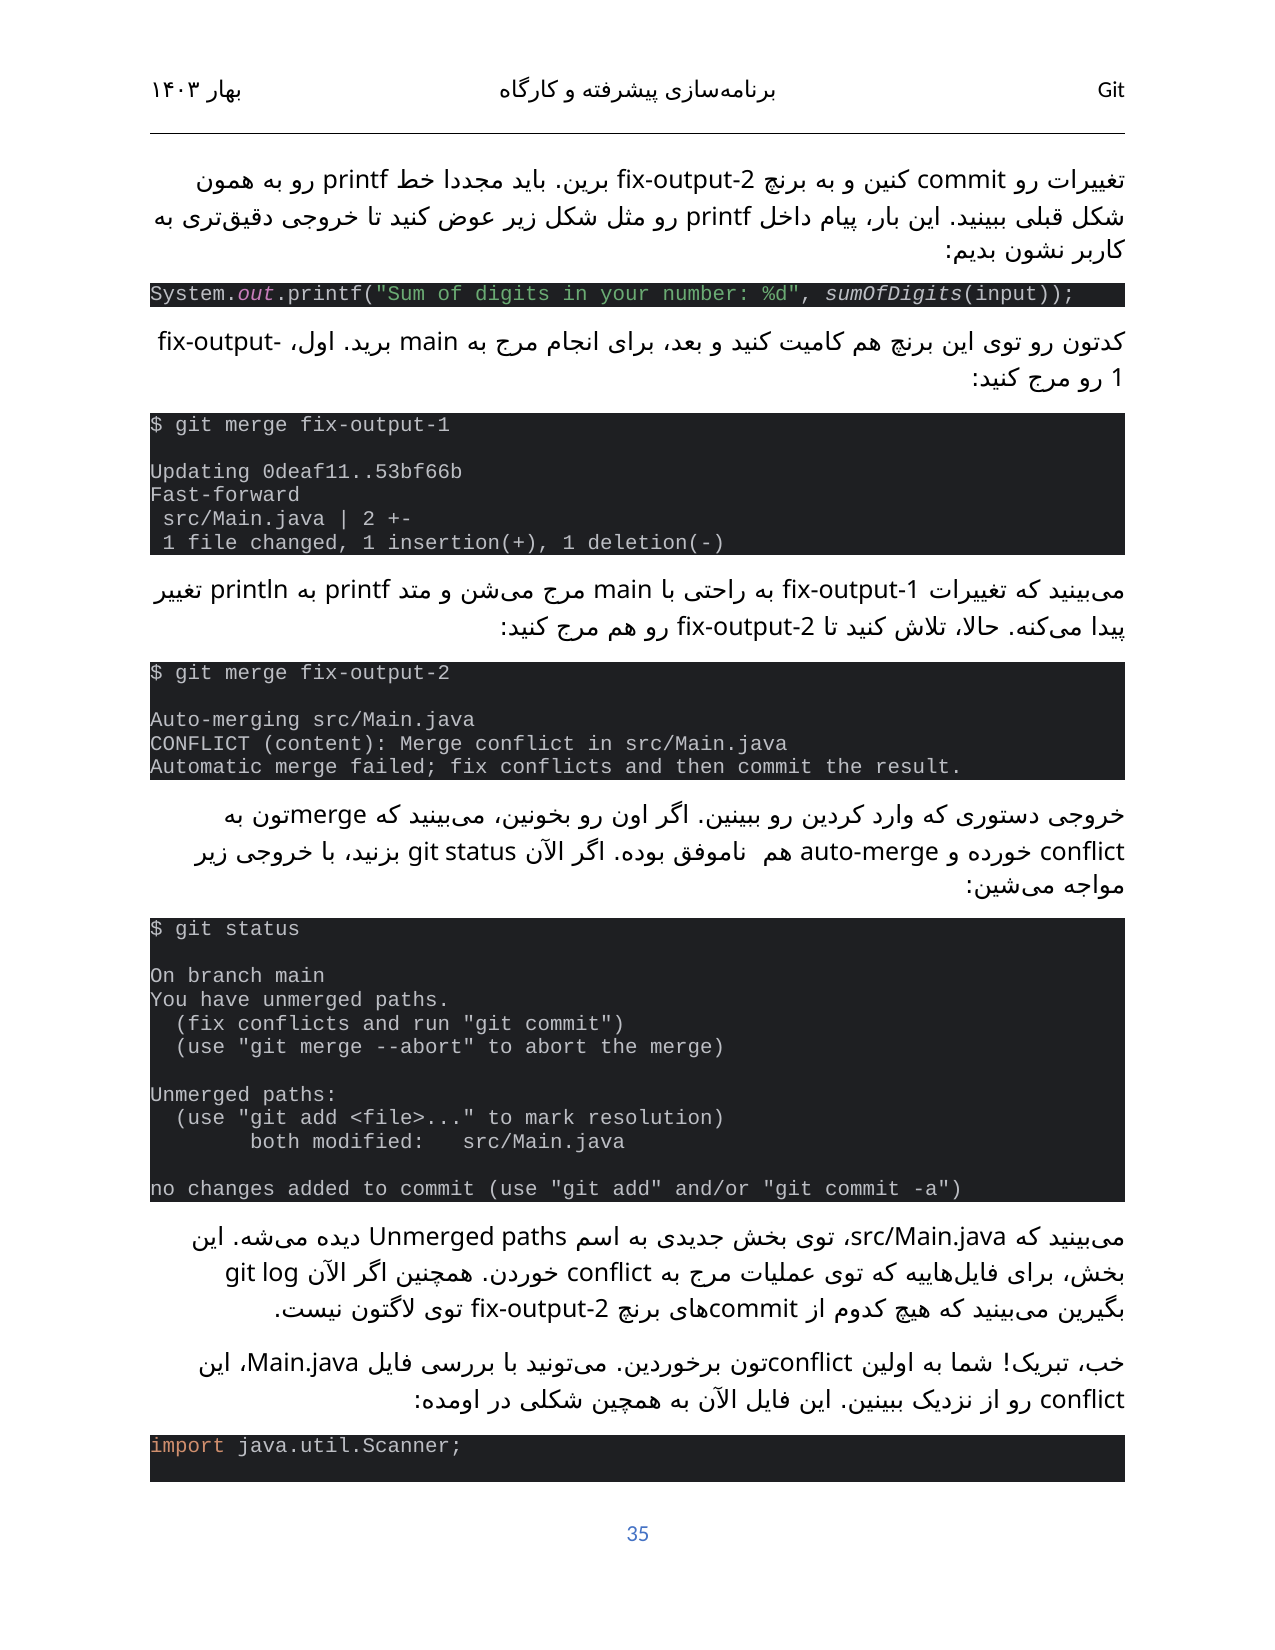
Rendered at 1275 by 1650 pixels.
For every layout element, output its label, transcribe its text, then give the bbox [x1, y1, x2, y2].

text کدتون رو توی این برنچ هم کامیت کنید و بعد، برای انجام مرج به main برید. اول، fix-output-1 رو مرج کنید: [150, 323, 1125, 394]
text خب، تبریک! شما به اولین conflictتون برخوردین. می‌تونید با بررسی فایل Main.java، این conflict رو از نزدیک ببینین. این فایل الآن به همچین شکلی در اومده: [150, 1344, 1125, 1415]
text $ git merge fix-output-1 Updating 0deaf11..53bf66b Fast-forward src/Main.java | 2 +- 1 file changed, 1 insertion(+), 1 deletion(-) [150, 413, 1125, 555]
text $ git merge fix-output-2 Auto-merging src/Main.java CONFLICT (content): Merge conflict in src/Main.java Automatic merge failed; fix conflicts and then commit the result. [150, 662, 1125, 780]
text می‌بینید که تغییرات fix-output-1 به راحتی با main مرج می‌شن و متد printf به println تغییر پیدا می‌کنه. حالا، تلاش کنید تا fix-output-2 رو هم مرج کنید: [150, 572, 1125, 642]
text تغییرات رو commit کنین و به برنچ fix-output-2 برین. باید مجددا خط printf رو به همون شکل قبلی ببینید. این بار، پیام داخل printf رو مثل شکل زیر عوض کنید تا خروجی دقیق‌تری به کاربر نشون بدیم: [150, 162, 1125, 264]
text System.out.printf("Sum of digits in your number: %d", sumOfDigits(input)); [150, 283, 1125, 307]
text خروجی دستوری که وارد کردین رو ببینین. اگر اون رو بخونین، می‌بینید که mergeتون به conflict خورده و auto-merge هم ناموفق بوده. اگر الآن git status بزنید، با خروجی زیر مواجه می‌شین: [150, 797, 1125, 899]
text می‌بینید که src/Main.java، توی بخش جدیدی به اسم Unmerged paths دیده می‌شه. این بخش، برای فایل‌هاییه که توی عملیات مرج به conflict خوردن. همچنین اگر الآن git log بگیرین می‌بینید که هیچ کدوم از commitهای برنچ fix-output-2 توی لاگتون نیست. [150, 1218, 1125, 1325]
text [150, 1435, 1125, 1482]
text $ git status On branch main You have unmerged paths. (fix conflicts and run "git commit") (use "git merge --abort" to abort the merge) Unmerged paths: (use "git add <file>..." to mark resolution) both modified: src/Main.java no changes added to commit (use "git add" and/or "git commit -a") [150, 918, 1125, 1202]
